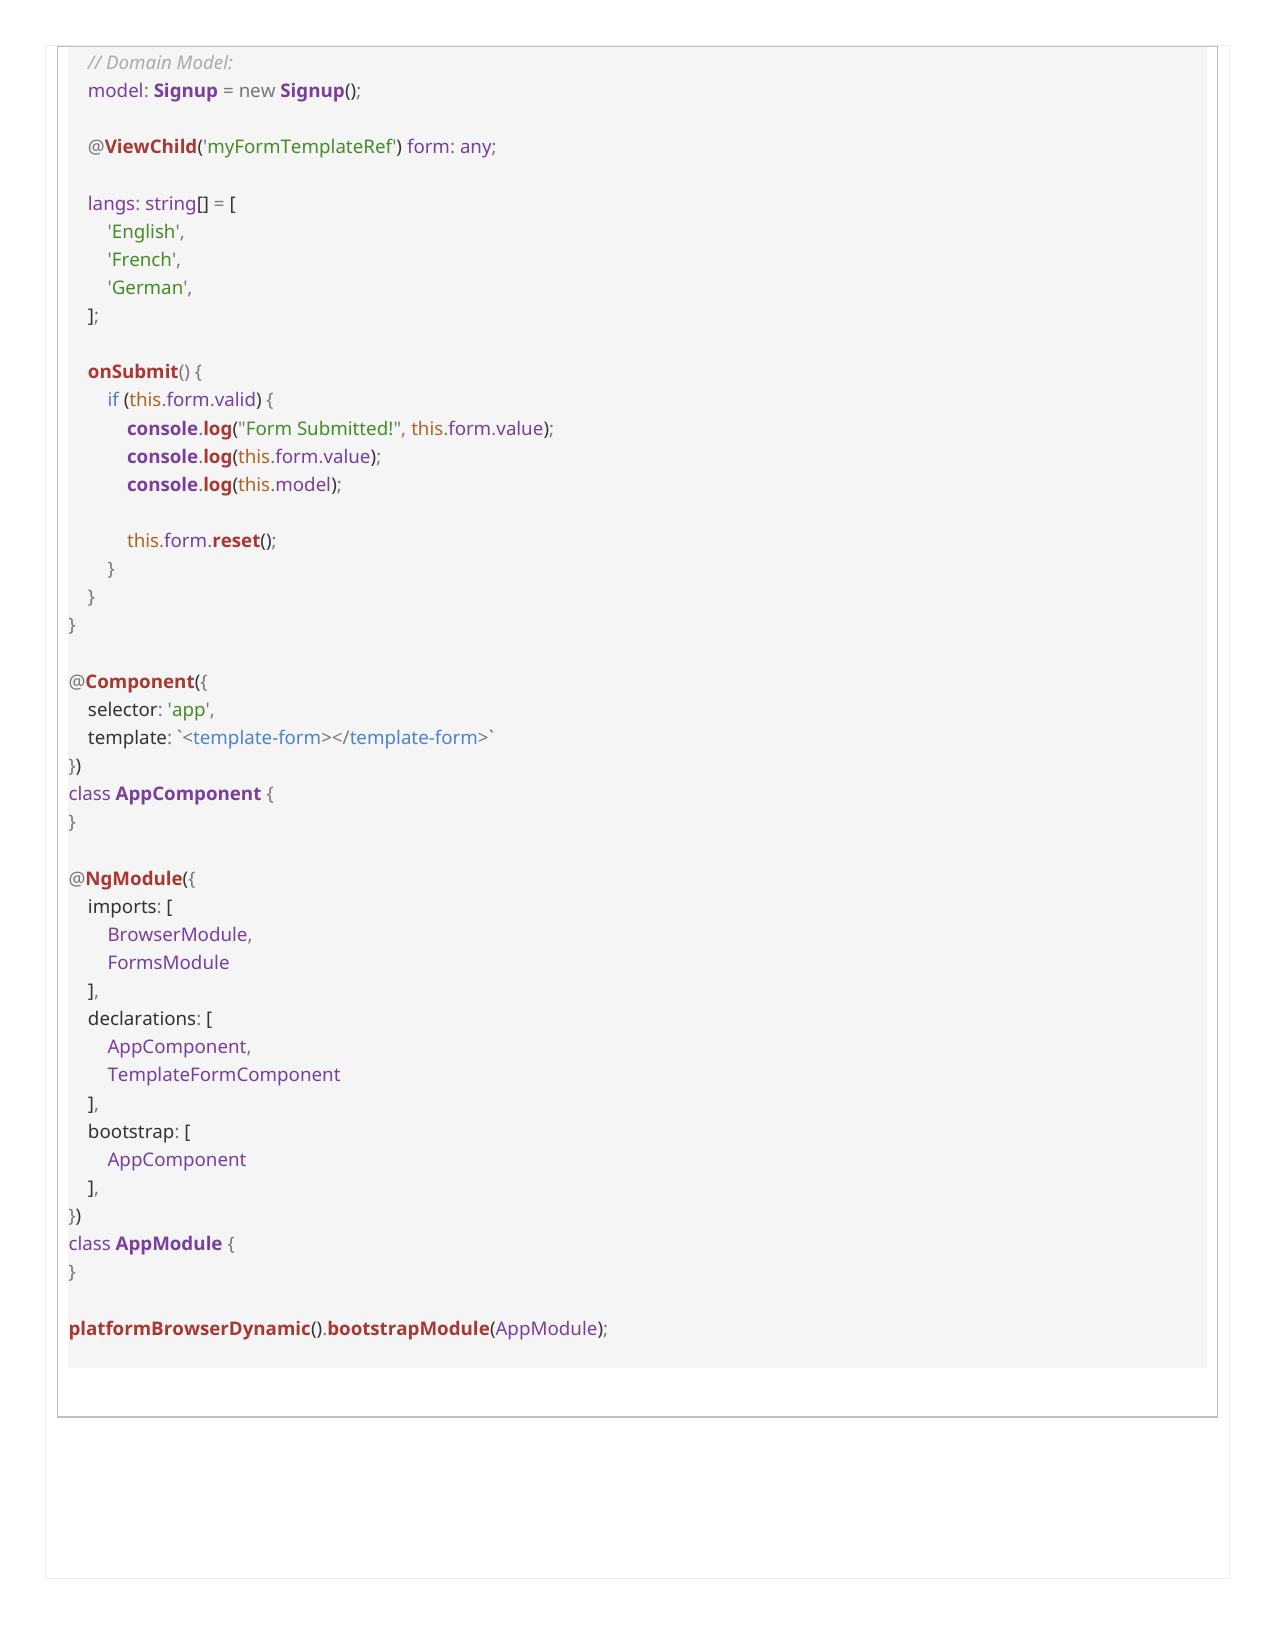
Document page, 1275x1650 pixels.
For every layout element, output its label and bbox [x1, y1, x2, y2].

table_cell [46, 46, 1229, 1578]
